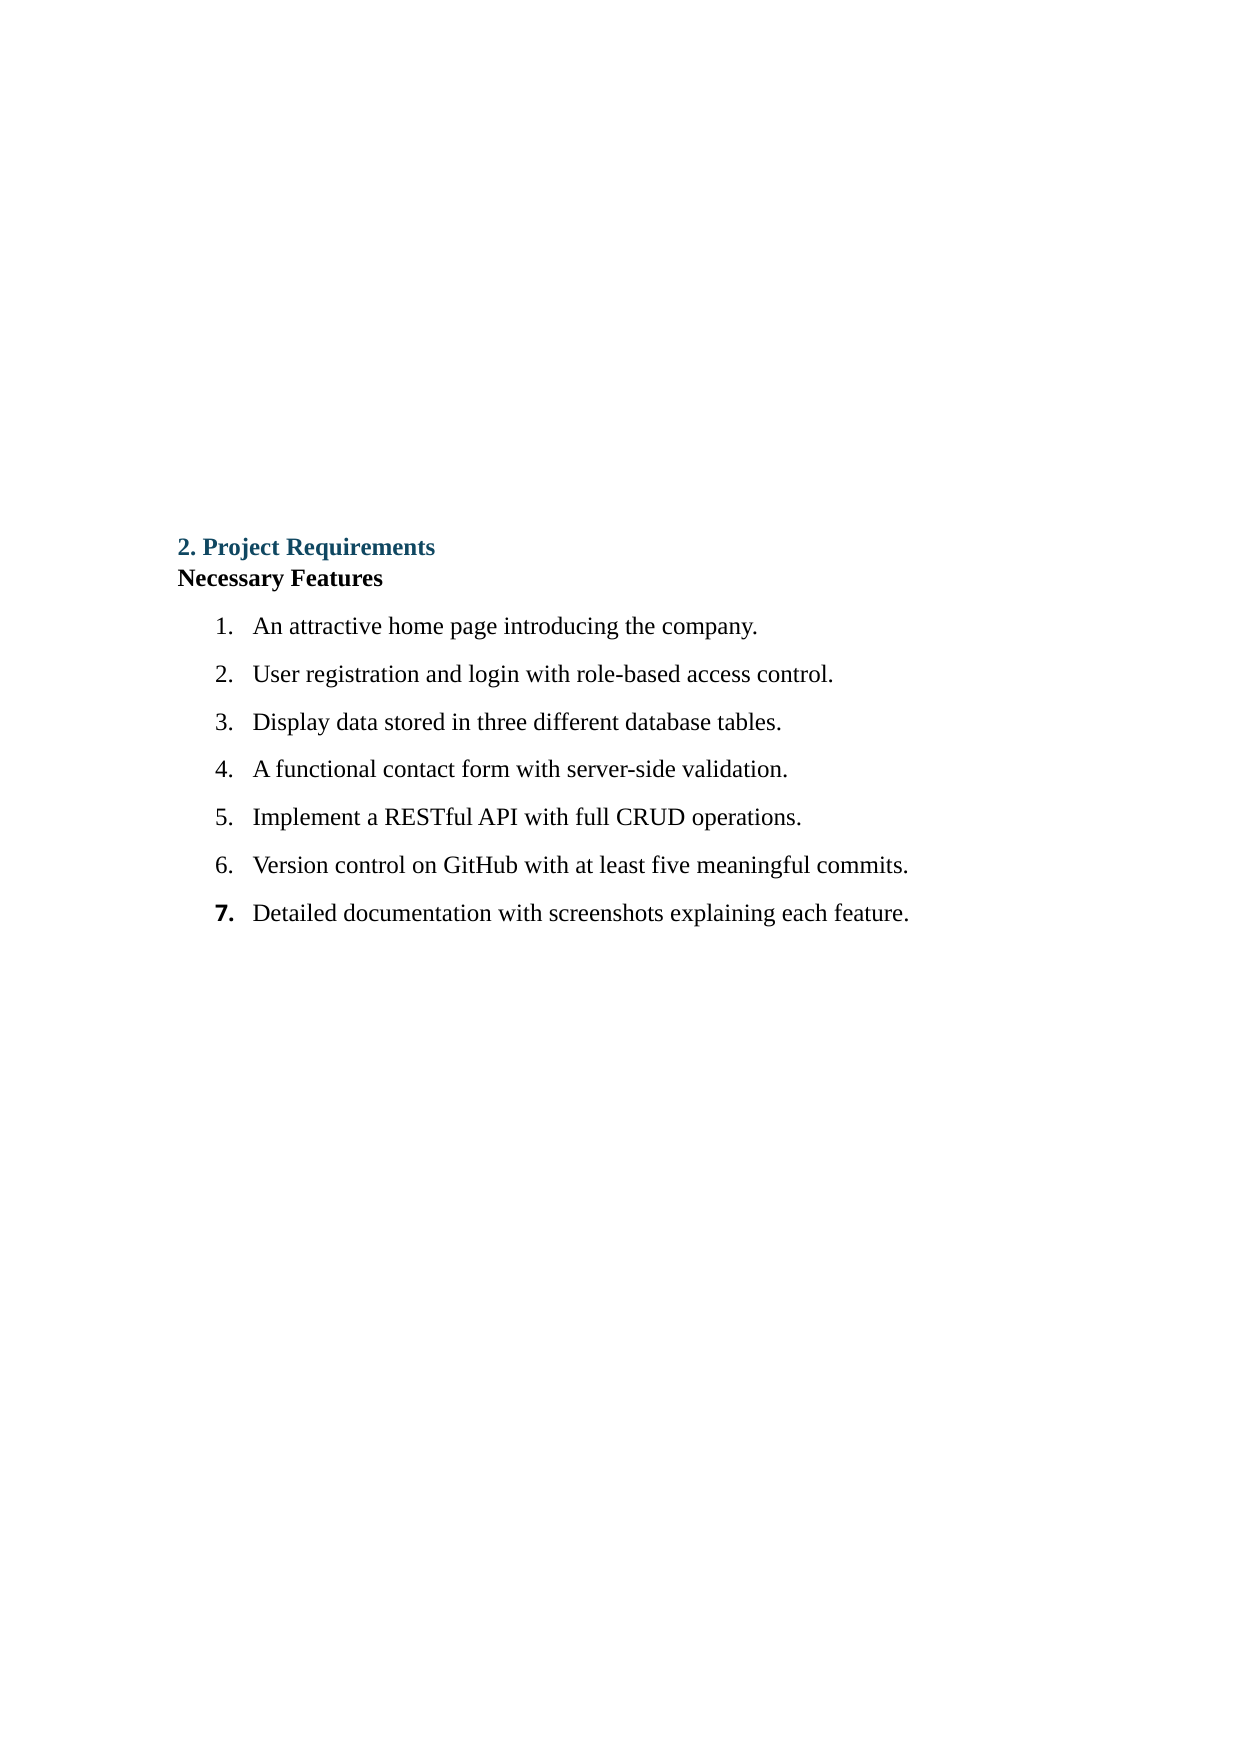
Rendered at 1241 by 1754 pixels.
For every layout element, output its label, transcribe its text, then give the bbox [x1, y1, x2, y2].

list Display data stored in three different database tables. [215, 707, 1063, 735]
subtitle 2. Project Requirements [177, 532, 1063, 561]
list User registration and login with role-based access control. [215, 659, 1063, 688]
text Necessary Features [177, 563, 1063, 592]
list Implement a RESTful API with full CRUD operations. [215, 802, 1063, 831]
list Detailed documentation with screenshots explaining each feature. [215, 897, 1063, 929]
list An attractive home page introducing the company. [215, 611, 1063, 640]
list A functional contact form with server-side validation. [215, 754, 1063, 783]
list Version control on GitHub with at least five meaningful commits. [215, 850, 1063, 878]
